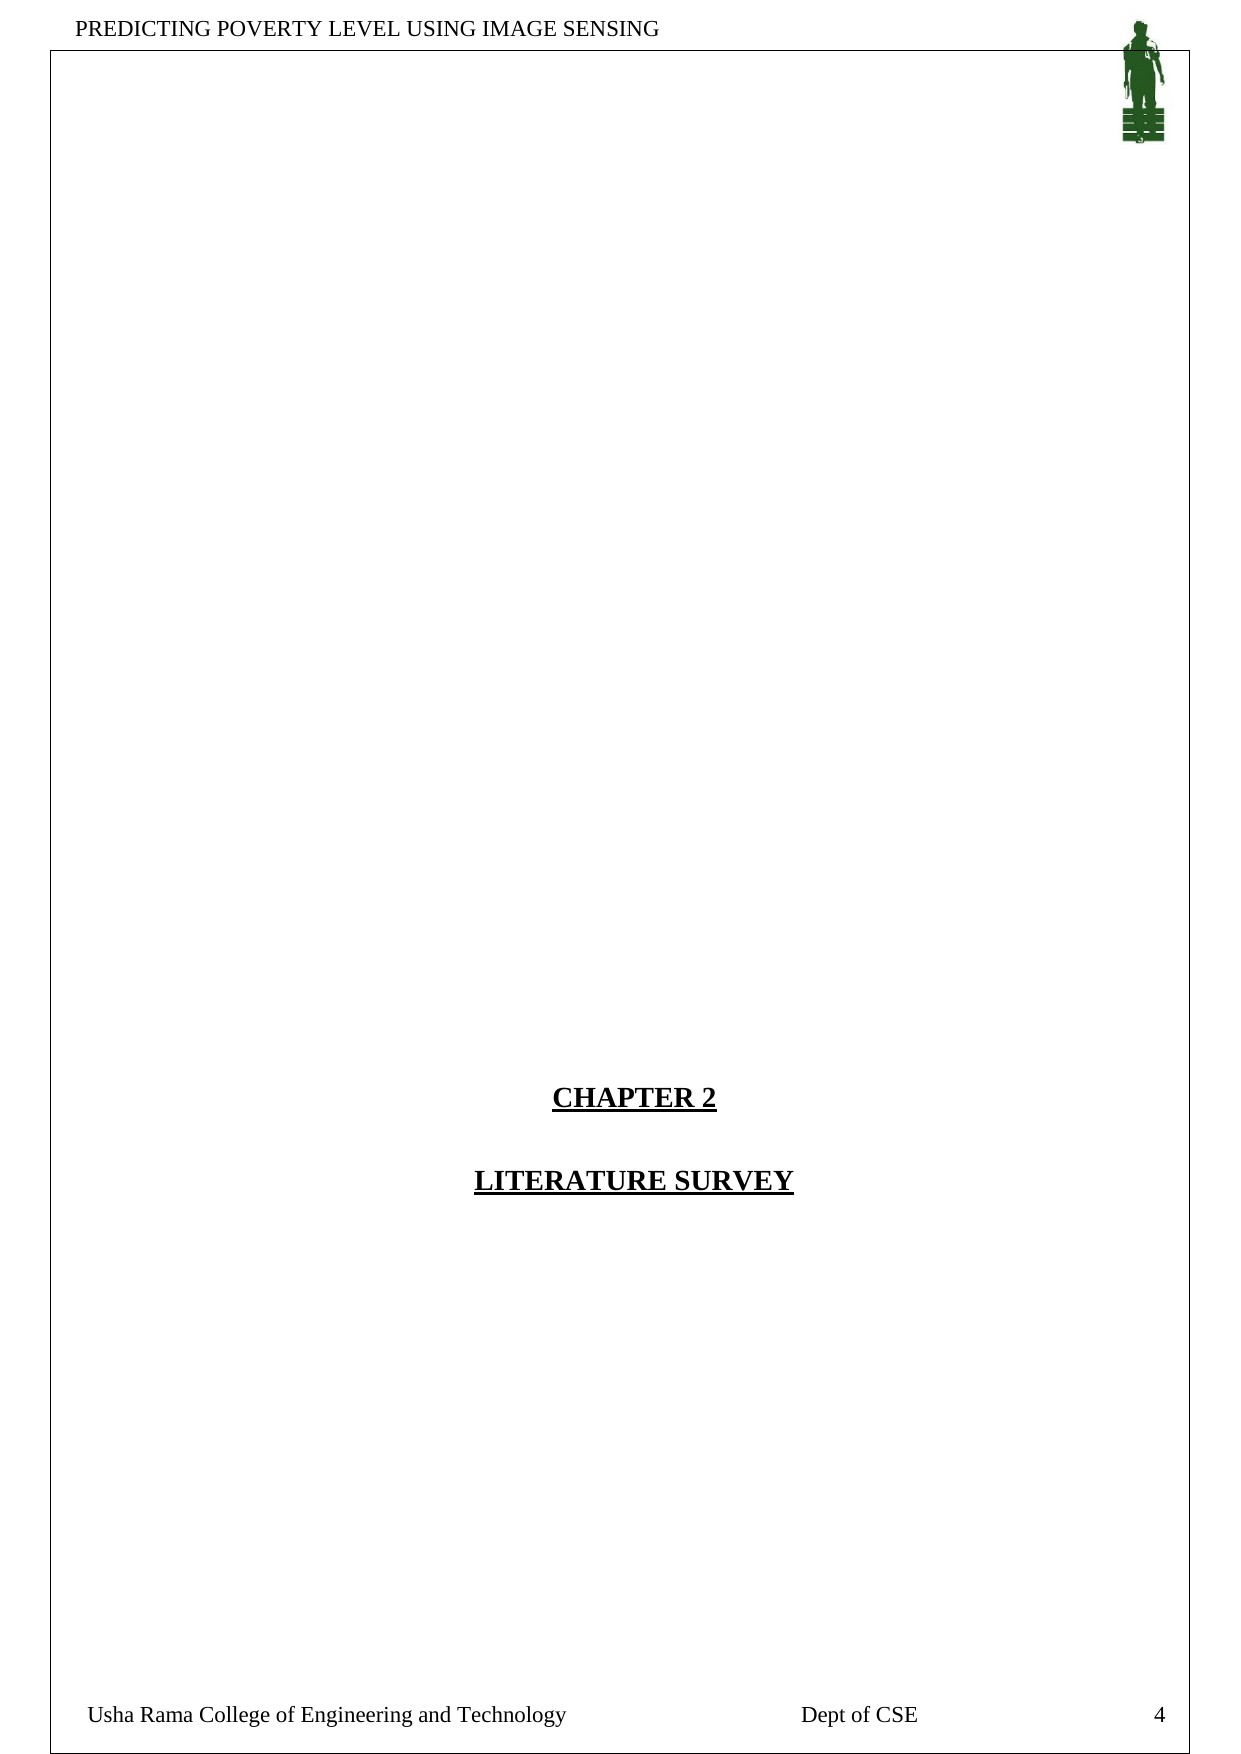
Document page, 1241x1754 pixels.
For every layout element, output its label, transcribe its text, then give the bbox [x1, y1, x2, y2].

picture [1117, 11, 1172, 50]
subtitle LITERATURE SURVEY [103, 1163, 1165, 1196]
picture [1117, 51, 1172, 145]
subtitle CHAPTER 2 [103, 1080, 1165, 1113]
